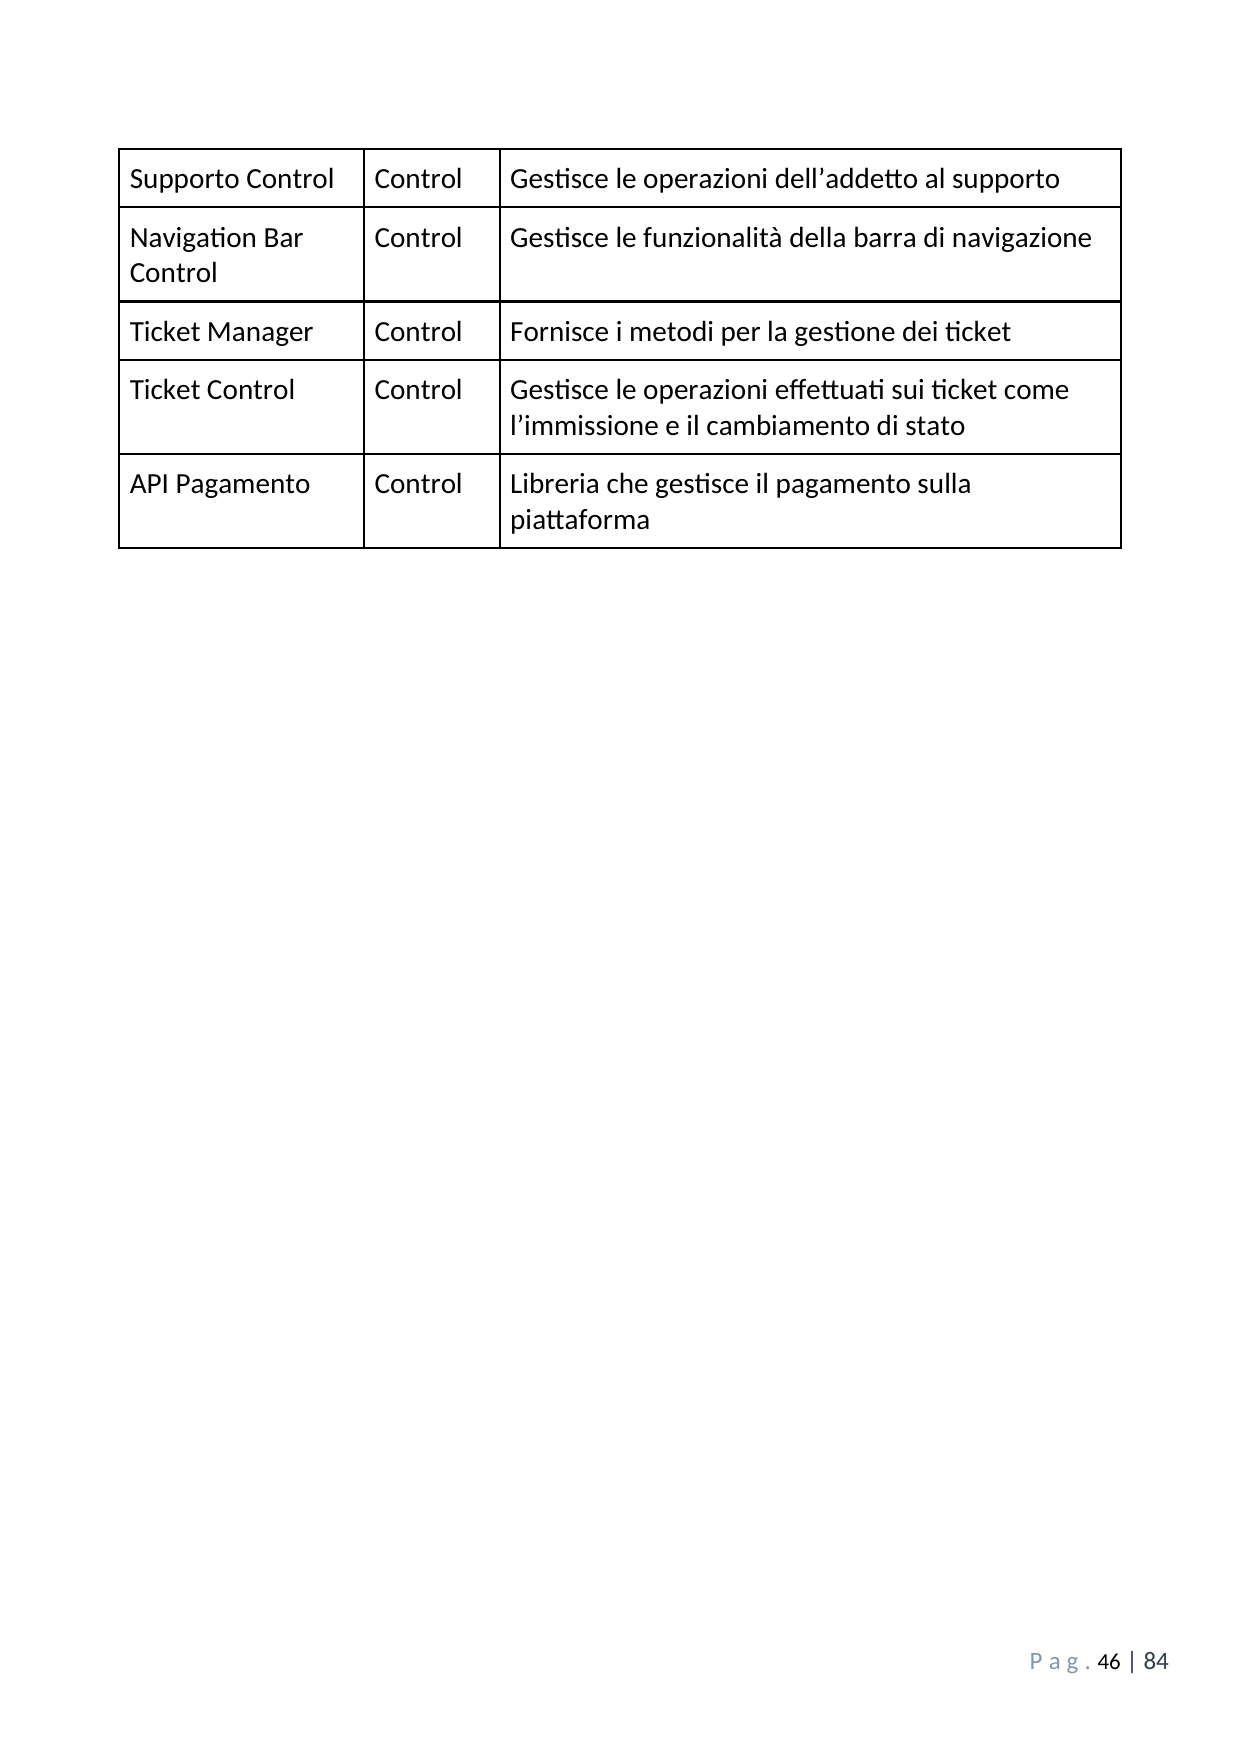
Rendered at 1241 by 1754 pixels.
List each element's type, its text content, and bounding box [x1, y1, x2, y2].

table_cell Gestisce le funzionalità della barra di navigazione [501, 208, 1120, 300]
table_cell Libreria che gestisce il pagamento sulla piattaforma [501, 455, 1120, 547]
table_cell Control [365, 303, 499, 359]
table_cell Navigation Bar Control [120, 208, 363, 300]
table_cell Fornisce i metodi per la gestione dei ticket [501, 303, 1120, 359]
table_cell Gestisce le operazioni dell’addetto al supporto [501, 150, 1120, 206]
table_cell Control [365, 208, 499, 300]
table_cell Ticket Manager [120, 303, 363, 359]
table_cell Supporto Control [120, 150, 363, 206]
table_cell Gestisce le operazioni effettuati sui ticket come l’immissione e il cambiamento di stato [501, 361, 1120, 453]
table_cell Control [365, 455, 499, 547]
table_cell Control [365, 150, 499, 206]
table_cell Control [365, 361, 499, 453]
table_cell API Pagamento [120, 455, 363, 547]
table_cell Ticket Control [120, 361, 363, 453]
